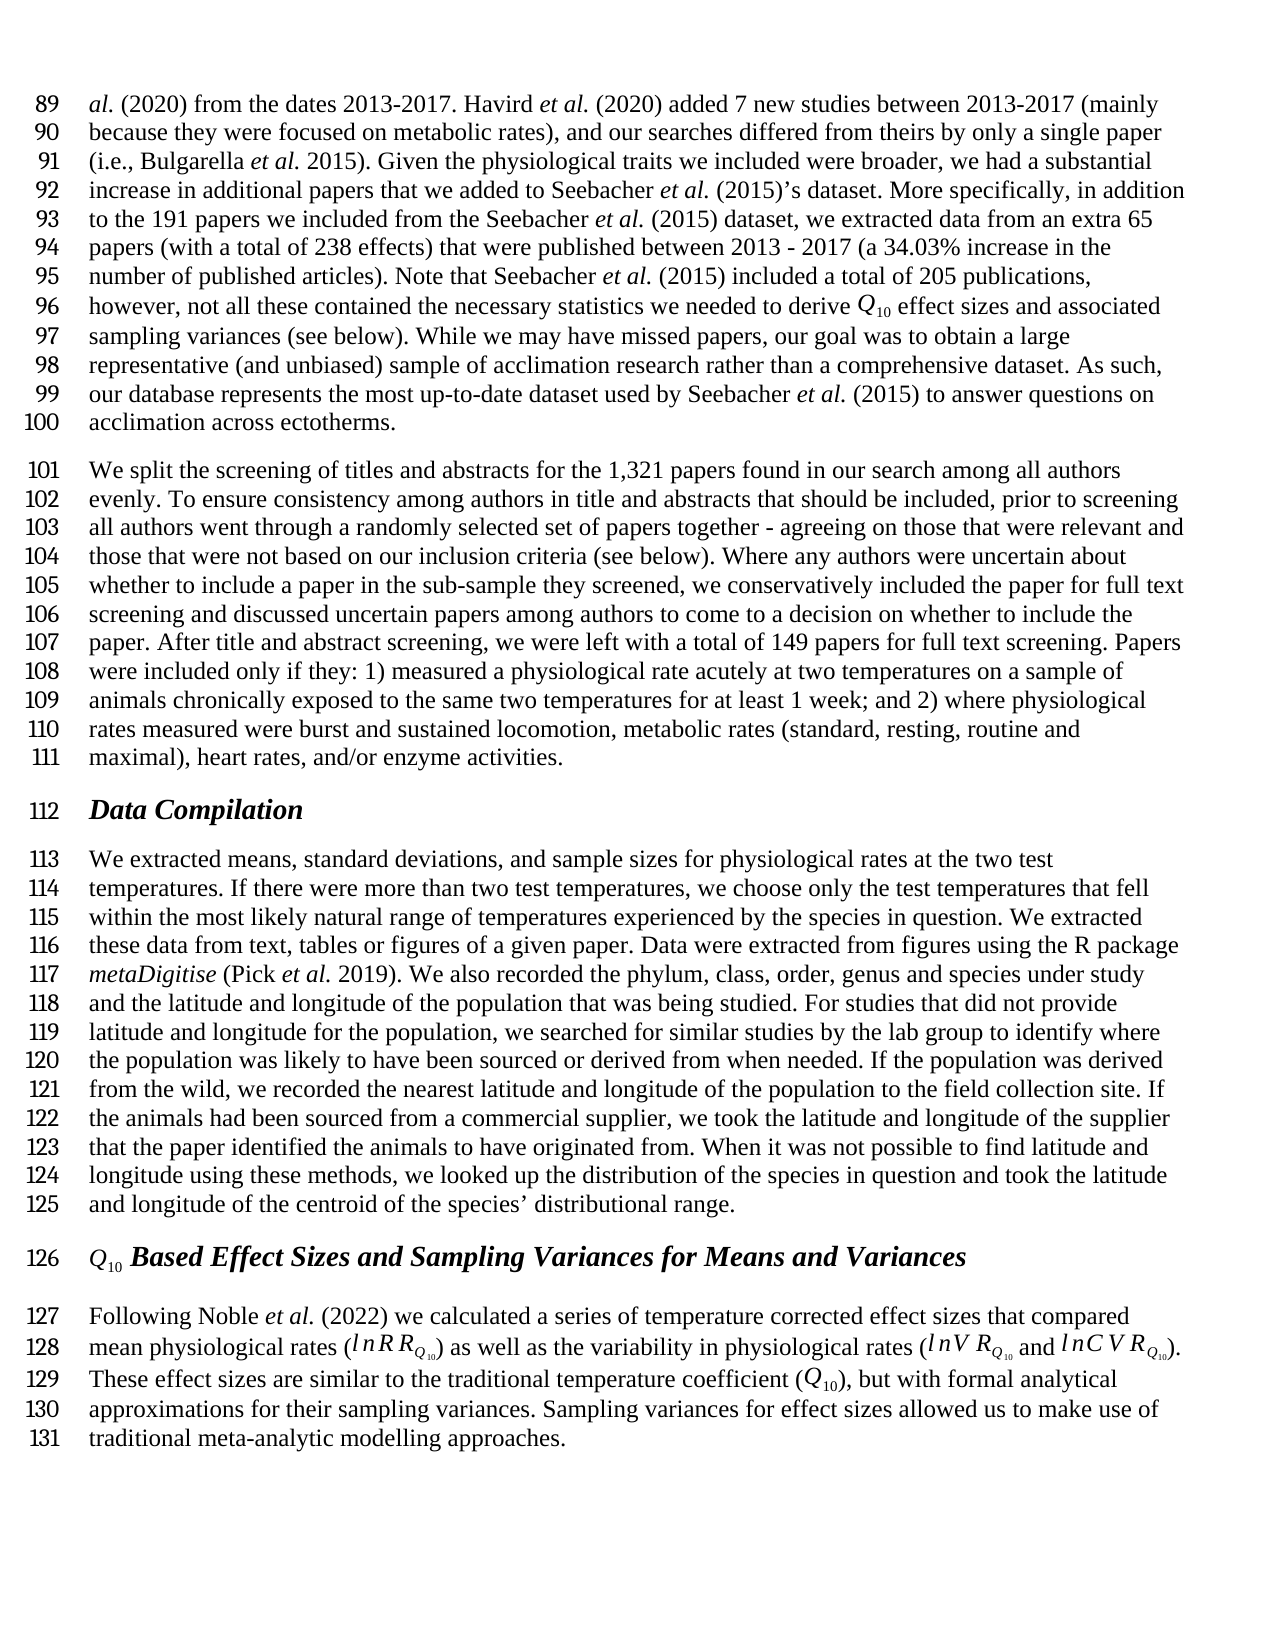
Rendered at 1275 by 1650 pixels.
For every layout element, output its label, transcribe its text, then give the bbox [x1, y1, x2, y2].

subtitle Data Compilation [89, 792, 1186, 826]
text We extracted means, standard deviations, and sample sizes for physiological rates at the two test temperatures. If there were more than two test temperatures, we choose only the test temperatures that fell within the most likely natural range of temperatures experienced by the species in question. We extracted these data from text, tables or figures of a given paper. Data were extracted from figures using the R package metaDigitise (Pick et al. 2019). We also recorded the phylum, class, order, genus and species under study and the latitude and longitude of the population that was being studied. For studies that did not provide latitude and longitude for the population, we searched for similar studies by the lab group to identify where the population was likely to have been sourced or derived from when needed. If the population was derived from the wild, we recorded the nearest latitude and longitude of the population to the field collection site. If the animals had been sourced from a commercial supplier, we took the latitude and longitude of the supplier that the paper identified the animals to have originated from. When it was not possible to find latitude and longitude using these methods, we looked up the distribution of the species in question and took the latitude and longitude of the centroid of the species’ distributional range. [89, 844, 1186, 1218]
text We split the screening of titles and abstracts for the 1,321 papers found in our search among all authors evenly. To ensure consistency among authors in title and abstracts that should be included, prior to screening all authors went through a randomly selected set of papers together - agreeing on those that were relevant and those that were not based on our inclusion criteria (see below). Where any authors were uncertain about whether to include a paper in the sub-sample they screened, we conservatively included the paper for full text screening and discussed uncertain papers among authors to come to a decision on whether to include the paper. After title and abstract screening, we were left with a total of 149 papers for full text screening. Papers were included only if they: 1) measured a physiological rate acutely at two temperatures on a sample of animals chronically exposed to the same two temperatures for at least 1 week; and 2) where physiological rates measured were burst and sustained locomotion, metabolic rates (standard, resting, routine and maximal), heart rates, and/or enzyme activities. [89, 455, 1186, 771]
subtitle Based Effect Sizes and Sampling Variances for Means and Variances [89, 1239, 1186, 1282]
text Following Noble et al. (2022) we calculated a series of temperature corrected effect sizes that compared mean physiological rates () as well as the variability in physiological rates ( and ). These effect sizes are similar to the traditional temperature coefficient (), but with formal analytical approximations for their sampling variances. Sampling variances for effect sizes allowed us to make use of traditional meta-analytic modelling approaches. [89, 1301, 1186, 1452]
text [89, 89, 1186, 436]
